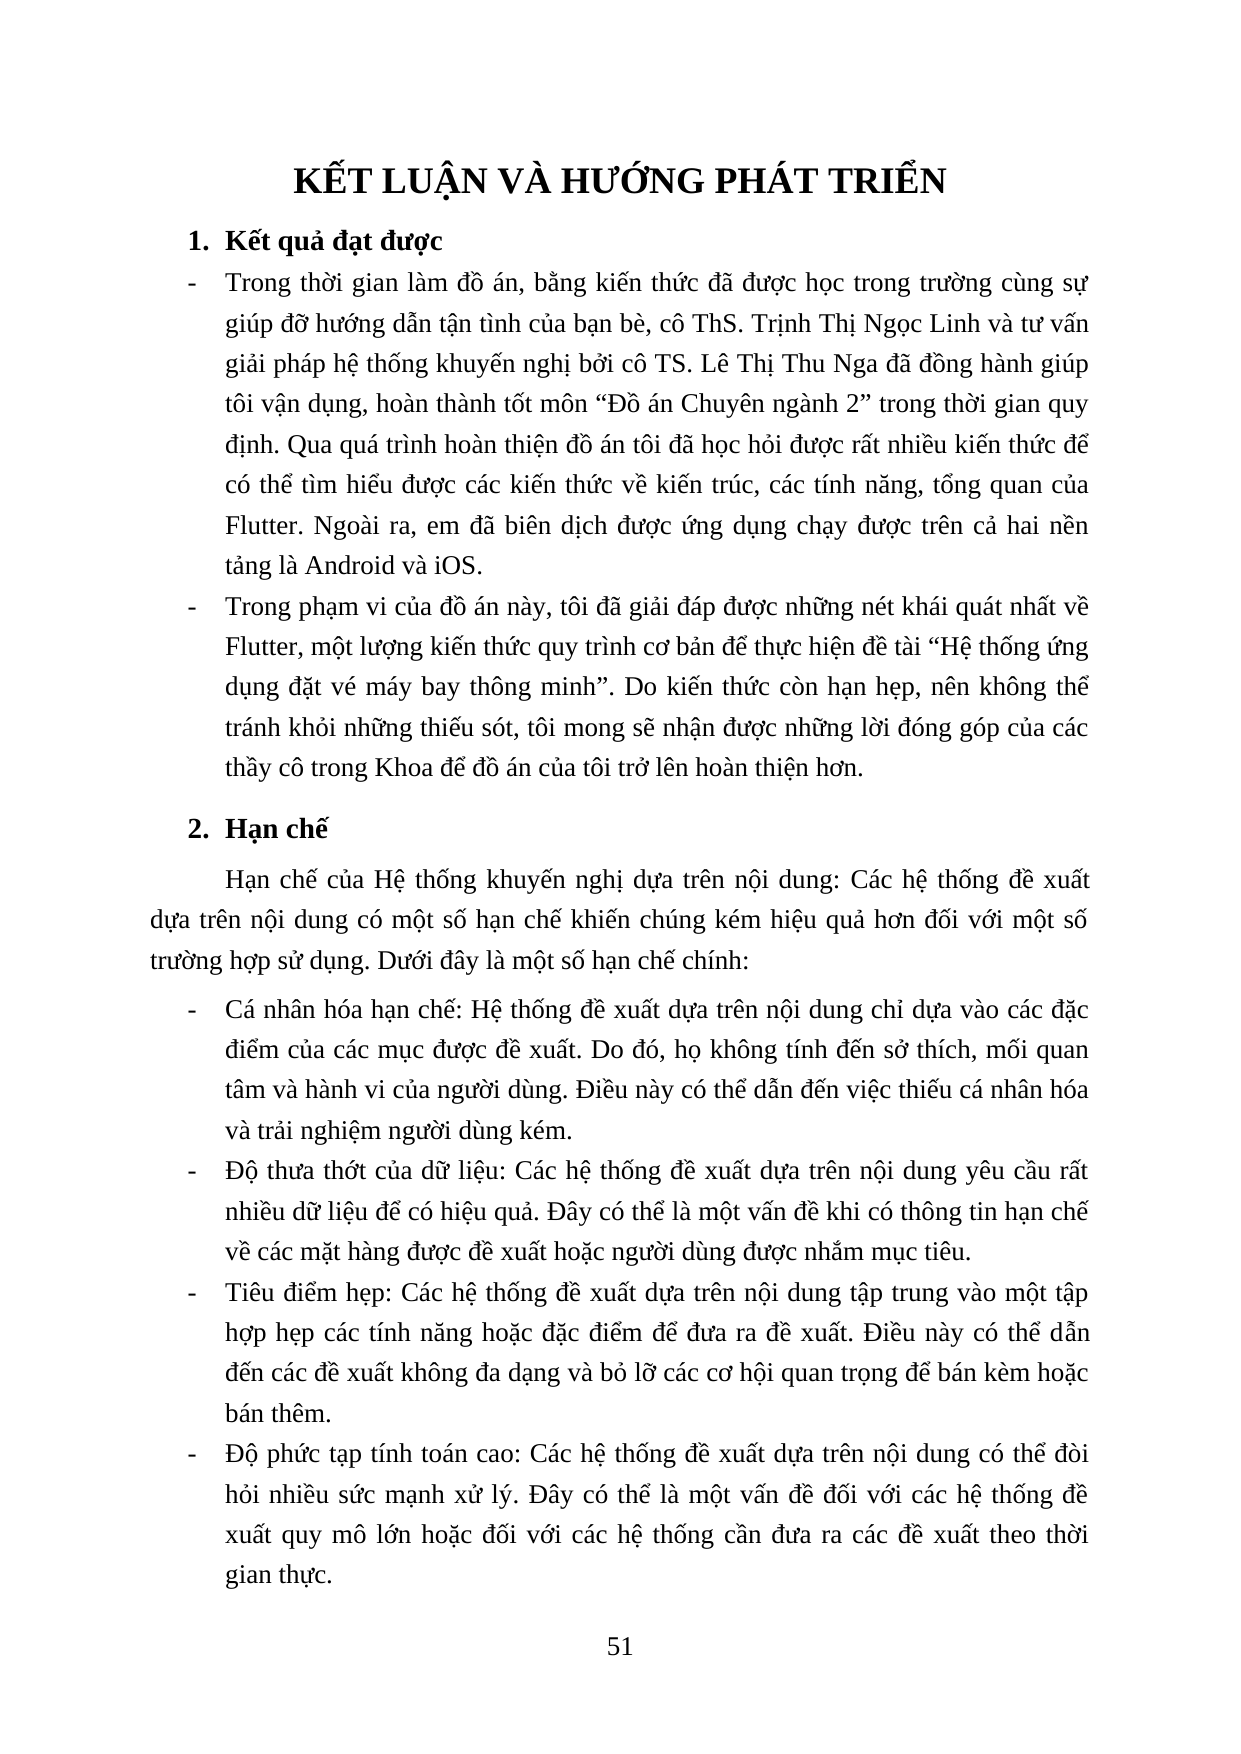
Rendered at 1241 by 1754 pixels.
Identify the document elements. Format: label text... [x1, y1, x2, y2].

list Trong phạm vi của đồ án này, tôi đã giải đáp được những nét khái quát nhất về Flutter, một lượng kiến thức quy trình cơ bản để thực hiện đề tài “Hệ thống ứng dụng đặt vé máy bay thông minh”. Do kiến thức còn hạn hẹp, nên không thể tránh khỏi những thiếu sót, tôi mong sẽ nhận được những lời đóng góp của các thầy cô trong Khoa để đồ án của tôi trở lên hoàn thiện hơn. [187, 589, 1090, 782]
list Cá nhân hóa hạn chế: Hệ thống đề xuất dựa trên nội dung chỉ dựa vào các đặc điểm của các mục được đề xuất. Do đó, họ không tính đến sở thích, mối quan tâm và hành vi của người dùng. Điều này có thể dẫn đến việc thiếu cá nhân hóa và trải nghiệm người dùng kém. [187, 993, 1090, 1145]
list Kết quả đạt được [187, 223, 1090, 256]
list Trong thời gian làm đồ án, bằng kiến thức đã được học trong trường cùng sự giúp đỡ hướng dẫn tận tình của bạn bè, cô ThS. Trịnh Thị Ngọc Linh và tư vấn giải pháp hệ thống khuyến nghị bởi cô TS. Lê Thị Thu Nga đã đồng hành giúp tôi vận dụng, hoàn thành tốt môn “Đồ án Chuyên ngành 2” trong thời gian quy định. Qua quá trình hoàn thiện đồ án tôi đã học hỏi được rất nhiều kiến thức để có thể tìm hiểu được các kiến thức về kiến trúc, các tính năng, tổng quan của Flutter. Ngoài ra, em đã biên dịch được ứng dụng chạy được trên cả hai nền tảng là Android và iOS. [187, 266, 1090, 580]
list Độ phức tạp tính toán cao: Các hệ thống đề xuất dựa trên nội dung có thể đòi hỏi nhiều sức mạnh xử lý. Đây có thể là một vấn đề đối với các hệ thống đề xuất quy mô lớn hoặc đối với các hệ thống cần đưa ra các đề xuất theo thời gian thực. [187, 1437, 1090, 1590]
text Hạn chế của Hệ thống khuyến nghị dựa trên nội dung: Các hệ thống đề xuất dựa trên nội dung có một số hạn chế khiến chúng kém hiệu quả hơn đối với một số trường hợp sử dụng. Dưới đây là một số hạn chế chính: [150, 863, 1090, 975]
list Tiêu điểm hẹp: Các hệ thống đề xuất dựa trên nội dung tập trung vào một tập hợp hẹp các tính năng hoặc đặc điểm để đưa ra đề xuất. Điều này có thể dẫn đến các đề xuất không đa dạng và bỏ lỡ các cơ hội quan trọng để bán kèm hoặc bán thêm. [187, 1276, 1090, 1428]
text KẾT LUẬN VÀ HƯỚNG PHÁT TRIỂN [150, 158, 1090, 201]
list Hạn chế [187, 811, 1090, 845]
list Độ thưa thớt của dữ liệu: Các hệ thống đề xuất dựa trên nội dung yêu cầu rất nhiều dữ liệu để có hiệu quả. Đây có thể là một vấn đề khi có thông tin hạn chế về các mặt hàng được đề xuất hoặc người dùng được nhắm mục tiêu. [187, 1154, 1090, 1266]
